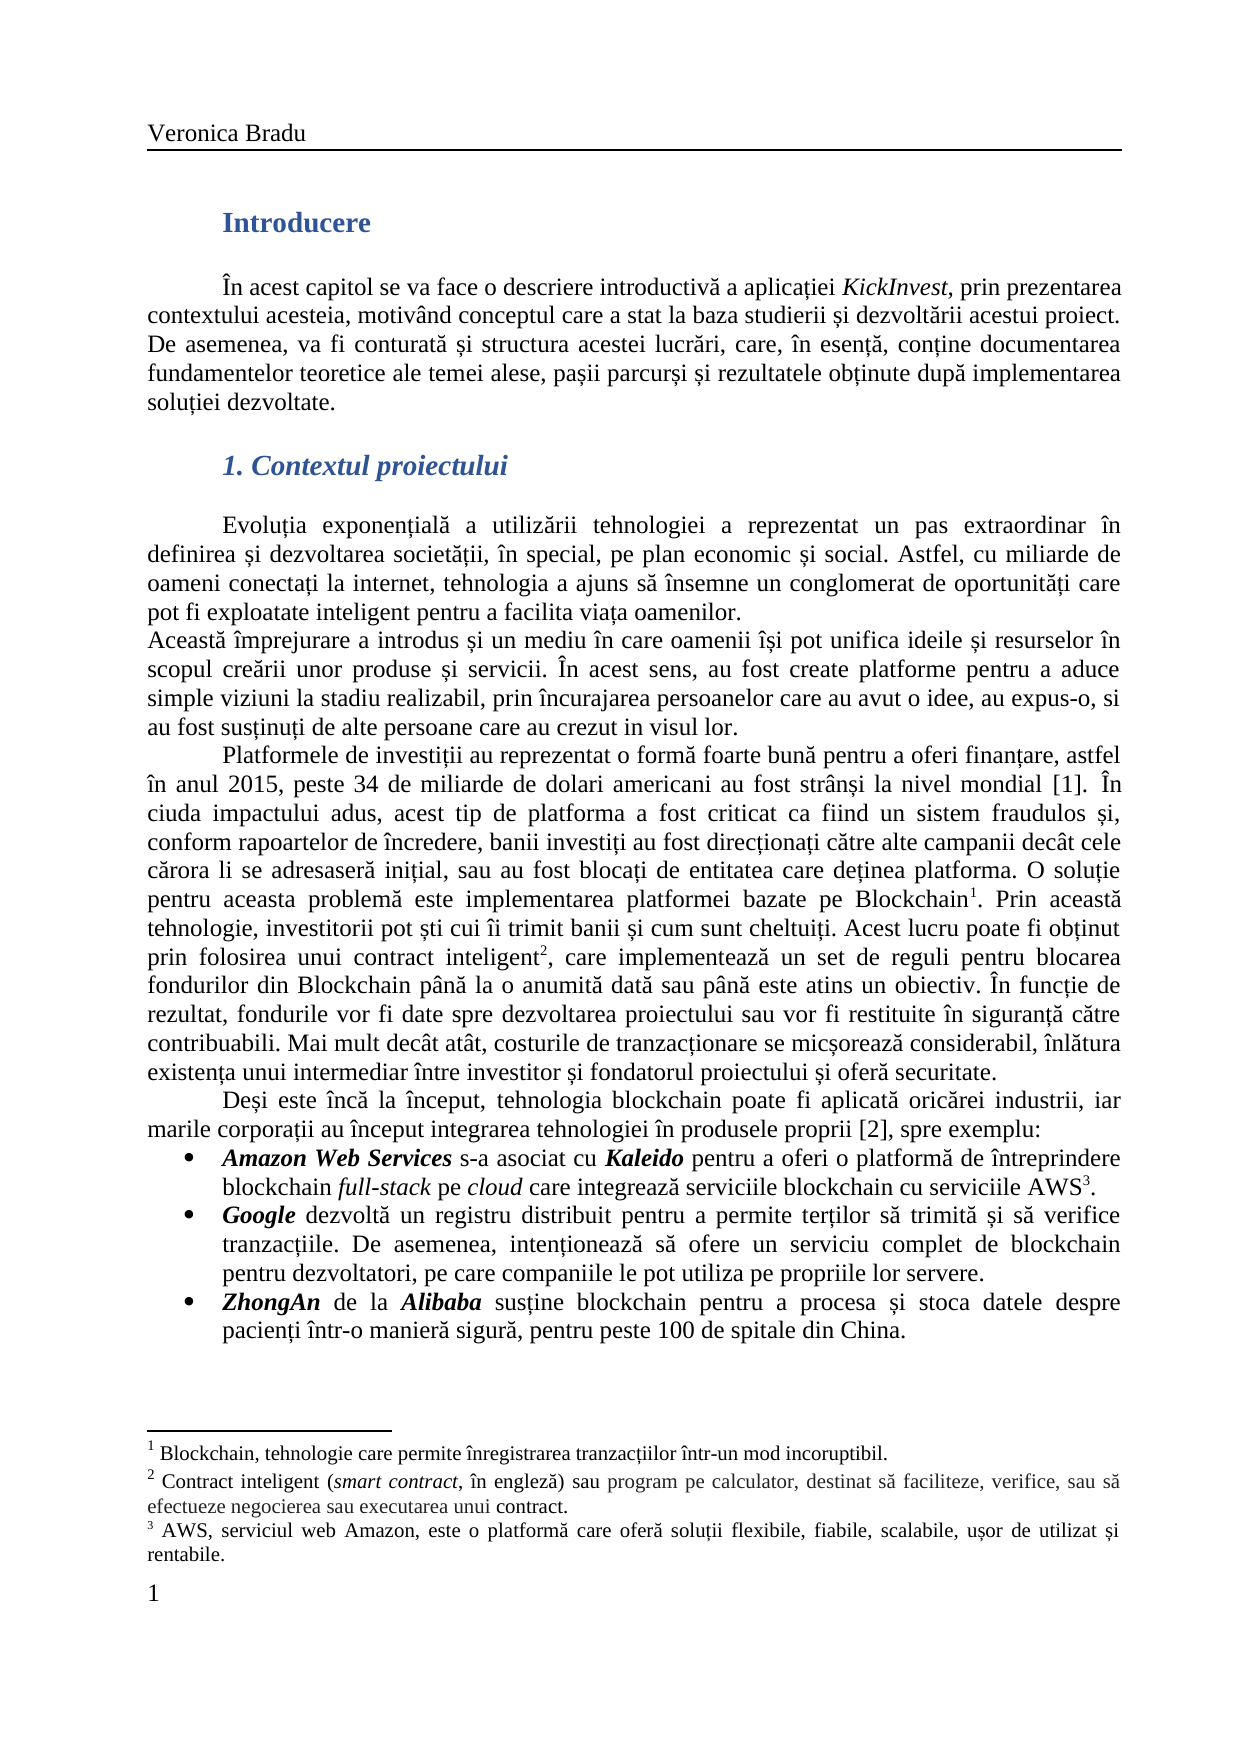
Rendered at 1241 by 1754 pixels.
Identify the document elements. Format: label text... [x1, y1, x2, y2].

list Google dezvoltă un registru distribuit pentru a permite terților să trimită și să verifice tranzacțiile. De asemenea, intenționează să ofere un serviciu complet de blockchain pentru dezvoltatori, pe care companiile le pot utiliza pe propriile lor servere. [184, 1201, 1122, 1287]
subtitle Introducere [147, 205, 1122, 238]
text Evoluția exponențială a utilizării tehnologiei a reprezentat un pas extraordinar în definirea și dezvoltarea societății, în special, pe plan economic și social. Astfel, cu miliarde de oameni conectați la internet, tehnologia a ajuns să însemne un conglomerat de oportunități care pot fi exploatate inteligent pentru a facilita viața oamenilor. [147, 511, 1122, 626]
text Această împrejurare a introdus și un mediu în care oamenii își pot unifica ideile și resurselor în scopul creării unor produse și servicii. În acest sens, au fost create platforme pentru a aduce simple viziuni la stadiu realizabil, prin încurajarea persoanelor care au avut o idee, au expus-o, si au fost susținuți de alte persoane care au crezut in visul lor. [147, 626, 1122, 741]
subtitle 1. Contextul proiectului [222, 448, 1122, 482]
list ZhongAn de la Alibaba susține blockchain pentru a procesa și stoca datele despre pacienți într-o manieră sigură, pentru peste 100 de spitale din China. [184, 1287, 1122, 1344]
list Amazon Web Services s-a asociat cu Kaleido pentru a oferi o platformă de întreprindere blockchain full-stack pe cloud care integrează serviciile blockchain cu serviciile AWS. [184, 1143, 1122, 1201]
text În acest capitol se va face o descriere introductivă a aplicației KickInvest, prin prezentarea contextului acesteia, motivând conceptul care a stat la baza studierii și dezvoltării acestui proiect. De asemenea, va fi conturată și structura acestei lucrări, care, în esență, conține documentarea fundamentelor teoretice ale temei alese, pașii parcurși și rezultatele obținute după implementarea soluției dezvoltate. [147, 272, 1122, 415]
text Platformele de investiții au reprezentat o formă foarte bună pentru a oferi finanțare, astfel în anul 2015, peste 34 de miliarde de dolari americani au fost strânși la nivel mondial. În ciuda impactului adus, acest tip de platforma a fost criticat ca fiind un sistem fraudulos și, conform rapoartelor de încredere, banii investiți au fost direcționați către alte campanii decât cele cărora li se adresaseră inițial, sau au fost blocați de entitatea care deținea platforma. O soluție pentru aceasta problemă este implementarea platformei bazate pe Blockchain. Prin această tehnologie, investitorii pot ști cui îi trimit banii și cum sunt cheltuiți. Acest lucru poate fi obținut prin folosirea unui contract inteligent, care implementează un set de reguli pentru blocarea fondurilor din Blockchain până la o anumită dată sau până este atins un obiectiv. În funcție de rezultat, fondurile vor fi date spre dezvoltarea proiectului sau vor fi restituite în siguranță către contribuabili. Mai mult decât atât, costurile de tranzacționare se micșorează considerabil, înlătura existența unui intermediar între investitor și fondatorul proiectului și oferă securitate. [147, 741, 1122, 1086]
text Deși este încă la început, tehnologia blockchain poate fi aplicată oricărei industrii, iar marile corporații au început integrarea tehnologiei în produsele proprii, spre exemplu: [147, 1086, 1122, 1143]
